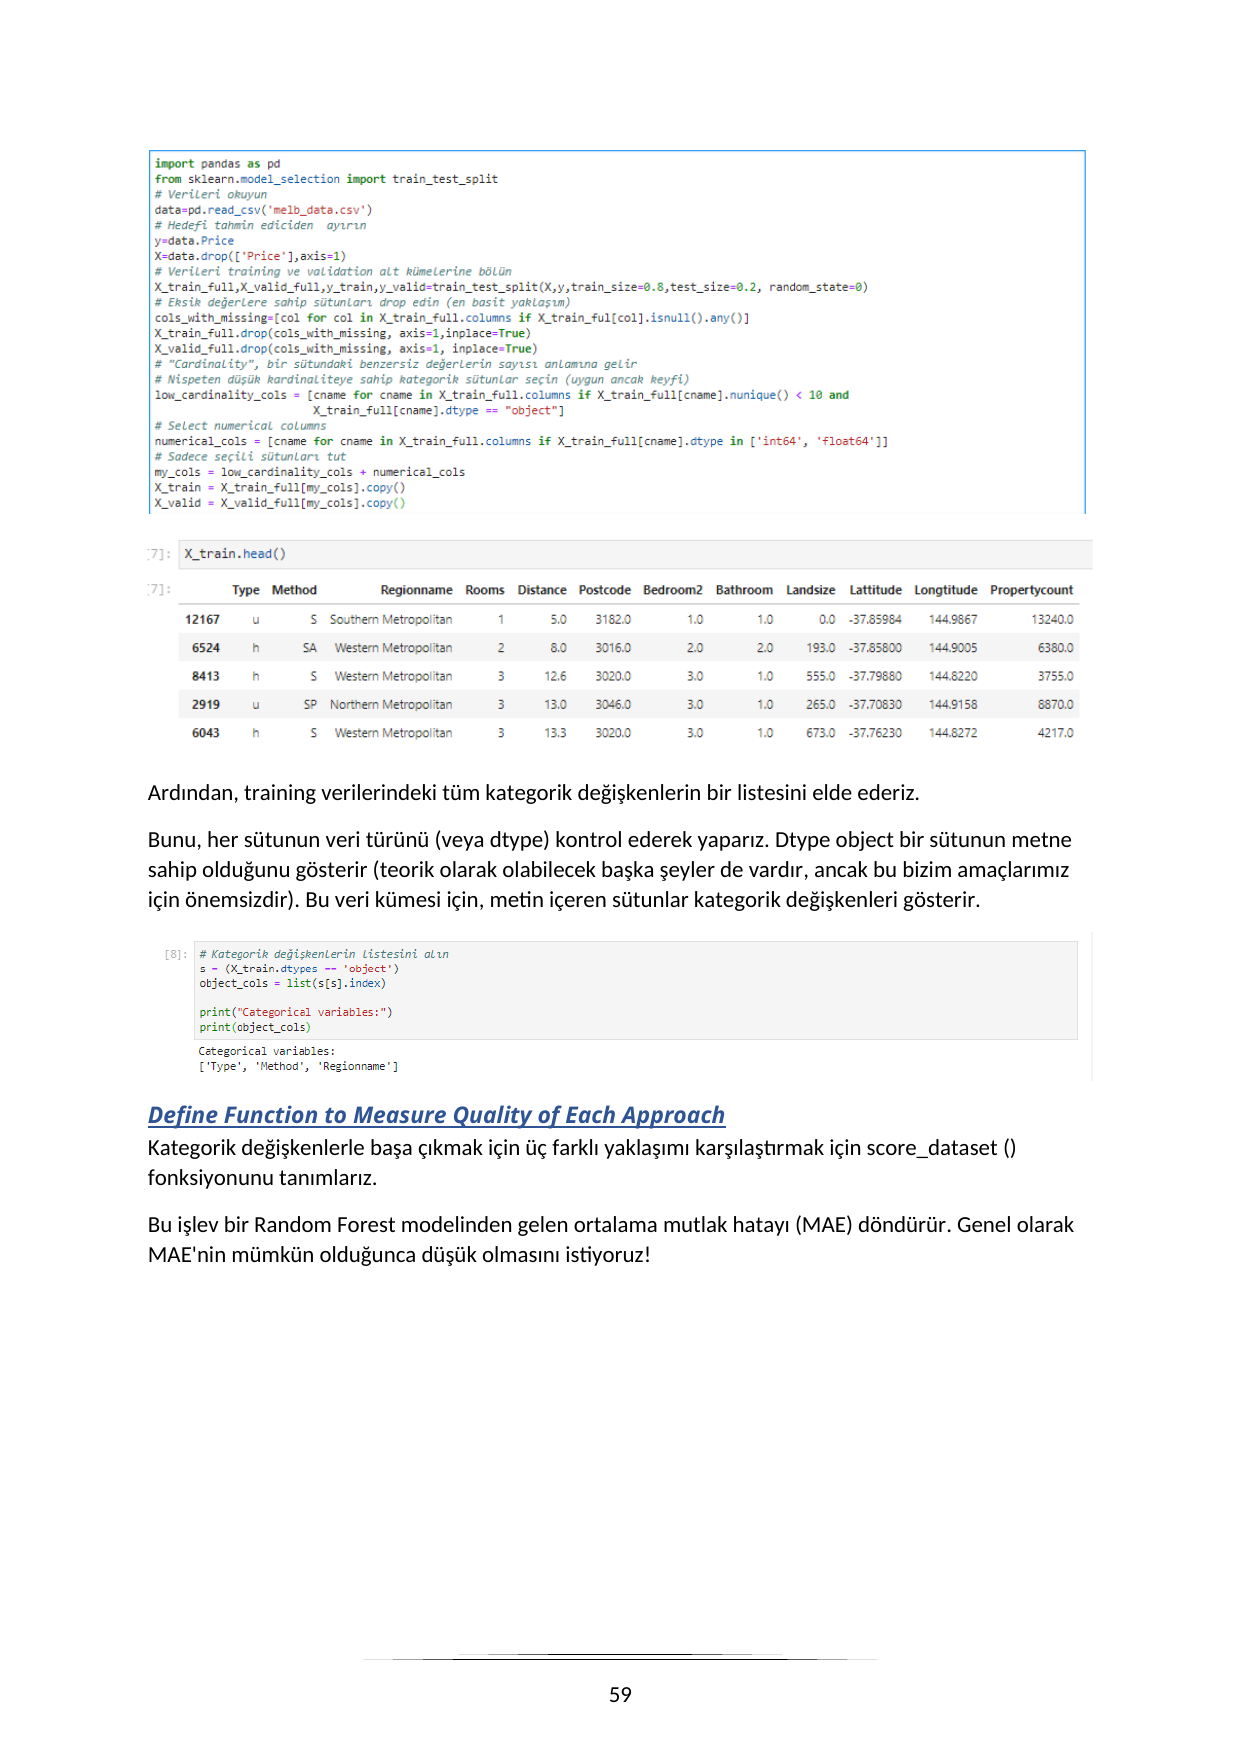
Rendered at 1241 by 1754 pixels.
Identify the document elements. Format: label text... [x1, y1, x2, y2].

picture [147, 932, 1093, 1081]
text Ardından, training verilerindeki tüm kategorik değişkenlerin bir listesini elde ederiz. [148, 778, 1093, 806]
text Kategorik değişkenlerle başa çıkmak için üç farklı yaklaşımı karşılaştırmak için score_dataset () fonksiyonunu tanımlarız. [148, 1133, 1093, 1191]
picture [147, 147, 1093, 514]
picture [147, 532, 1093, 760]
text Bu işlev bir Random Forest modelinden gelen ortalama mutlak hatayı (MAE) döndürür. Genel olarak MAE'nin mümkün olduğunca düşük olmasını istiyoruz! [148, 1210, 1093, 1268]
text Bunu, her sütunun veri türünü (veya dtype) kontrol ederek yaparız. Dtype object bir sütunun metne sahip olduğunu gösterir (teorik olarak olabilecek başka şeyler de vardır, ancak bu bizim amaçlarımız için önemsizdir). Bu veri kümesi için, metin içeren sütunlar kategorik değişkenleri gösterir. [148, 825, 1093, 914]
subtitle Define Function to Measure Quality of Each Approach [148, 1099, 1093, 1131]
